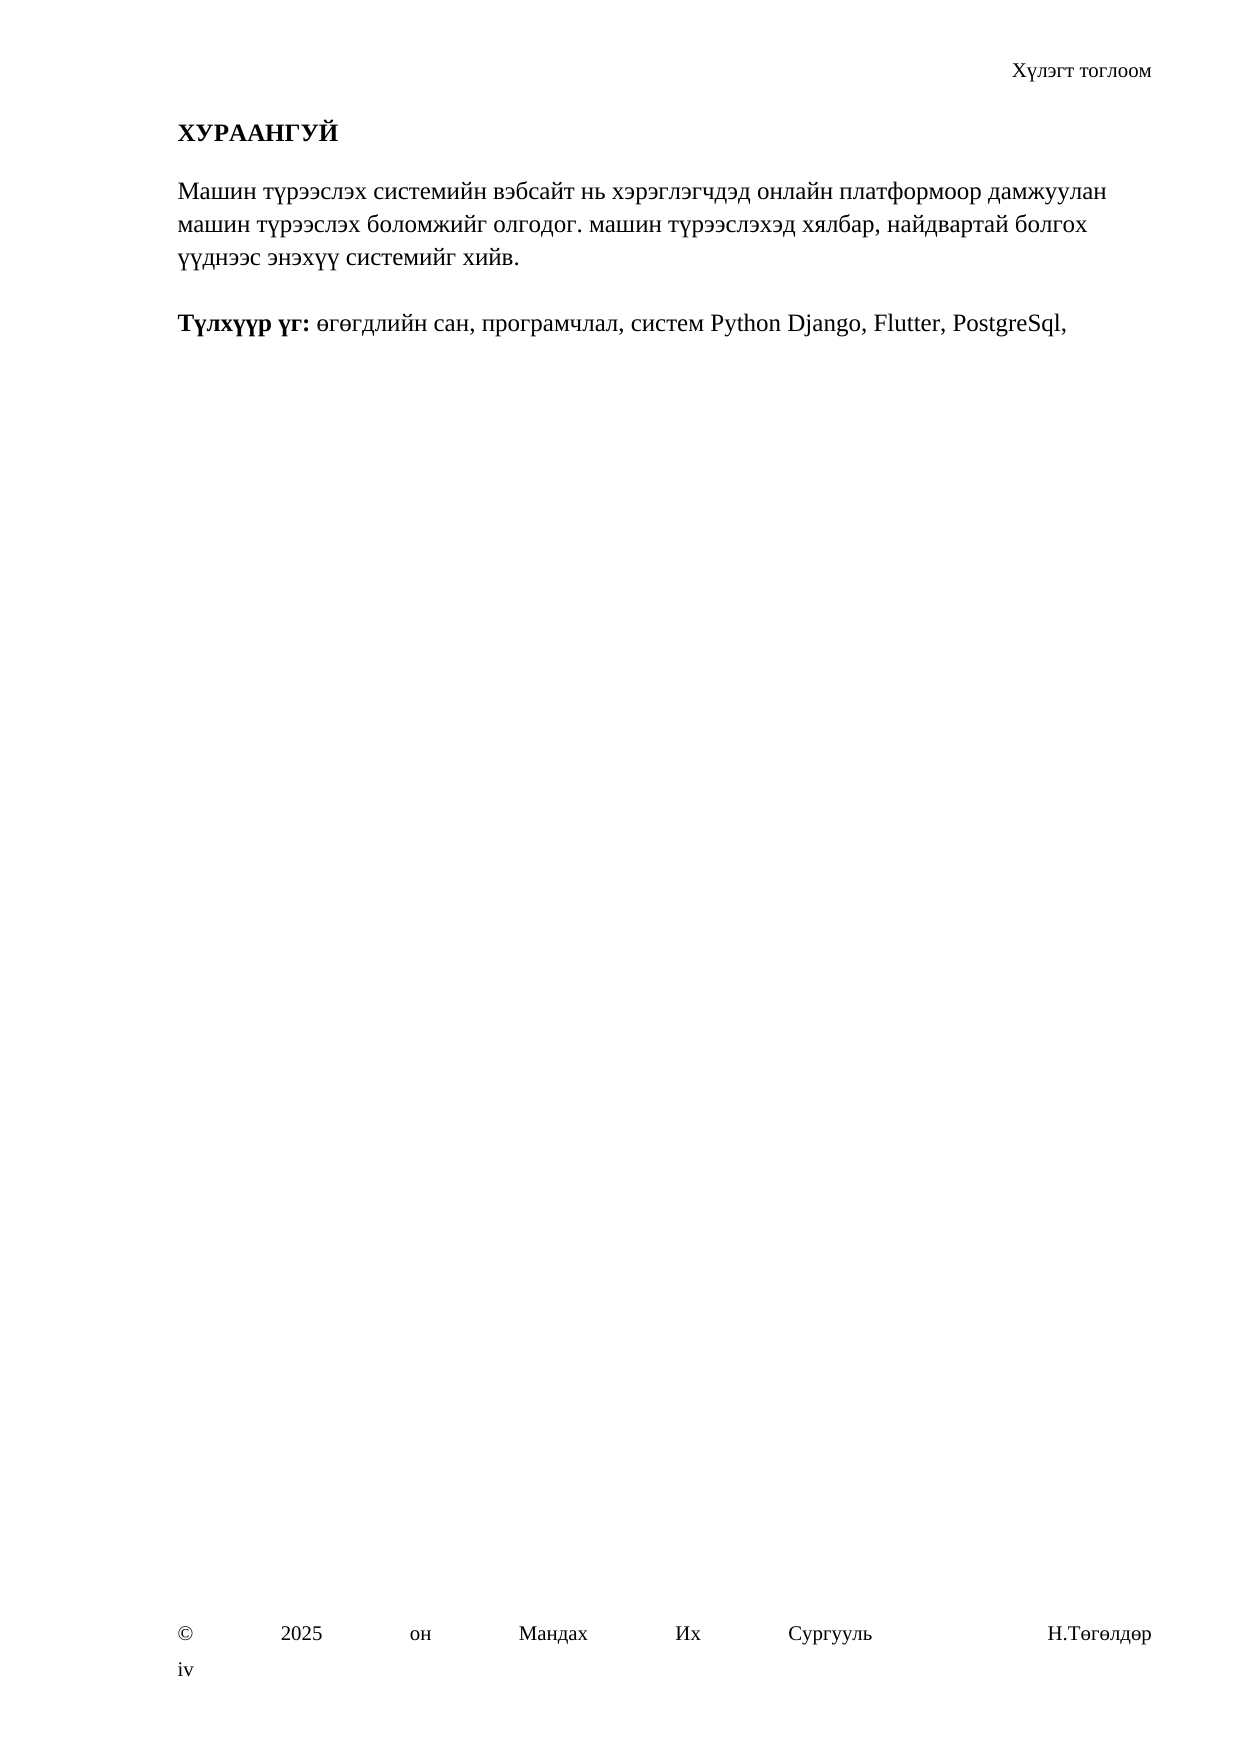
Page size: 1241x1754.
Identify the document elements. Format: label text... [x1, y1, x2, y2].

subtitle Хураангуй [177, 118, 1152, 147]
text Машин түрээслэх системийн вэбсайт нь хэрэглэгчдэд онлайн платформоор дамжуулан машин түрээслэх боломжийг олгодог. машин түрээслэхэд хялбар, найдвартай болгох үүднээс энэхүү системийг хийв. [177, 176, 1152, 271]
text Түлхүүр үг: өгөгдлийн сан, програмчлал, систем Python Django, Flutter, PostgreSql, [177, 308, 1152, 337]
